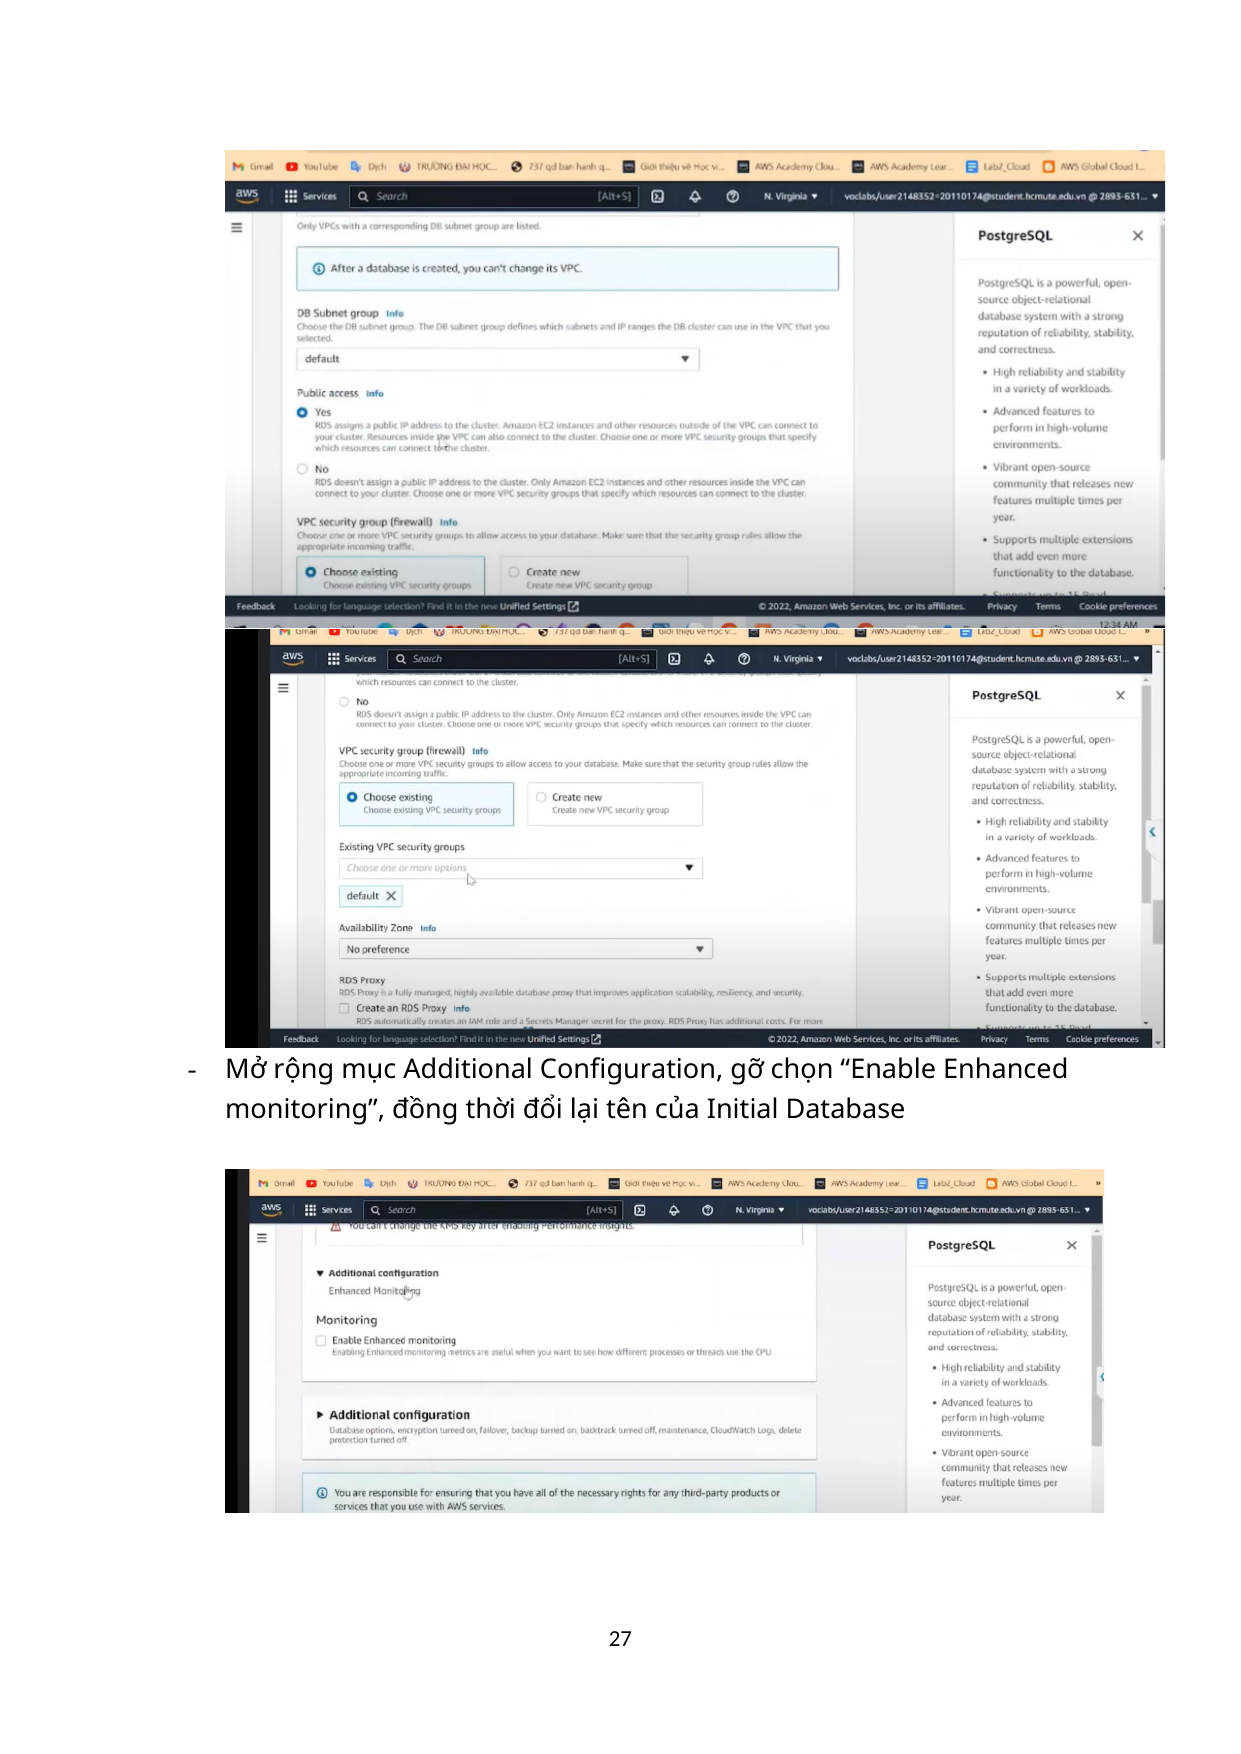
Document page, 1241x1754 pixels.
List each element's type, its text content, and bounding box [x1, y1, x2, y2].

picture [225, 1169, 1105, 1513]
list Mở rộng mục Additional Configuration, gỡ chọn “Enable Enhanced monitoring”, đồng thời đổi lại tên của Initial Database [187, 1050, 1090, 1127]
picture [225, 629, 1166, 1048]
picture [225, 150, 1166, 628]
